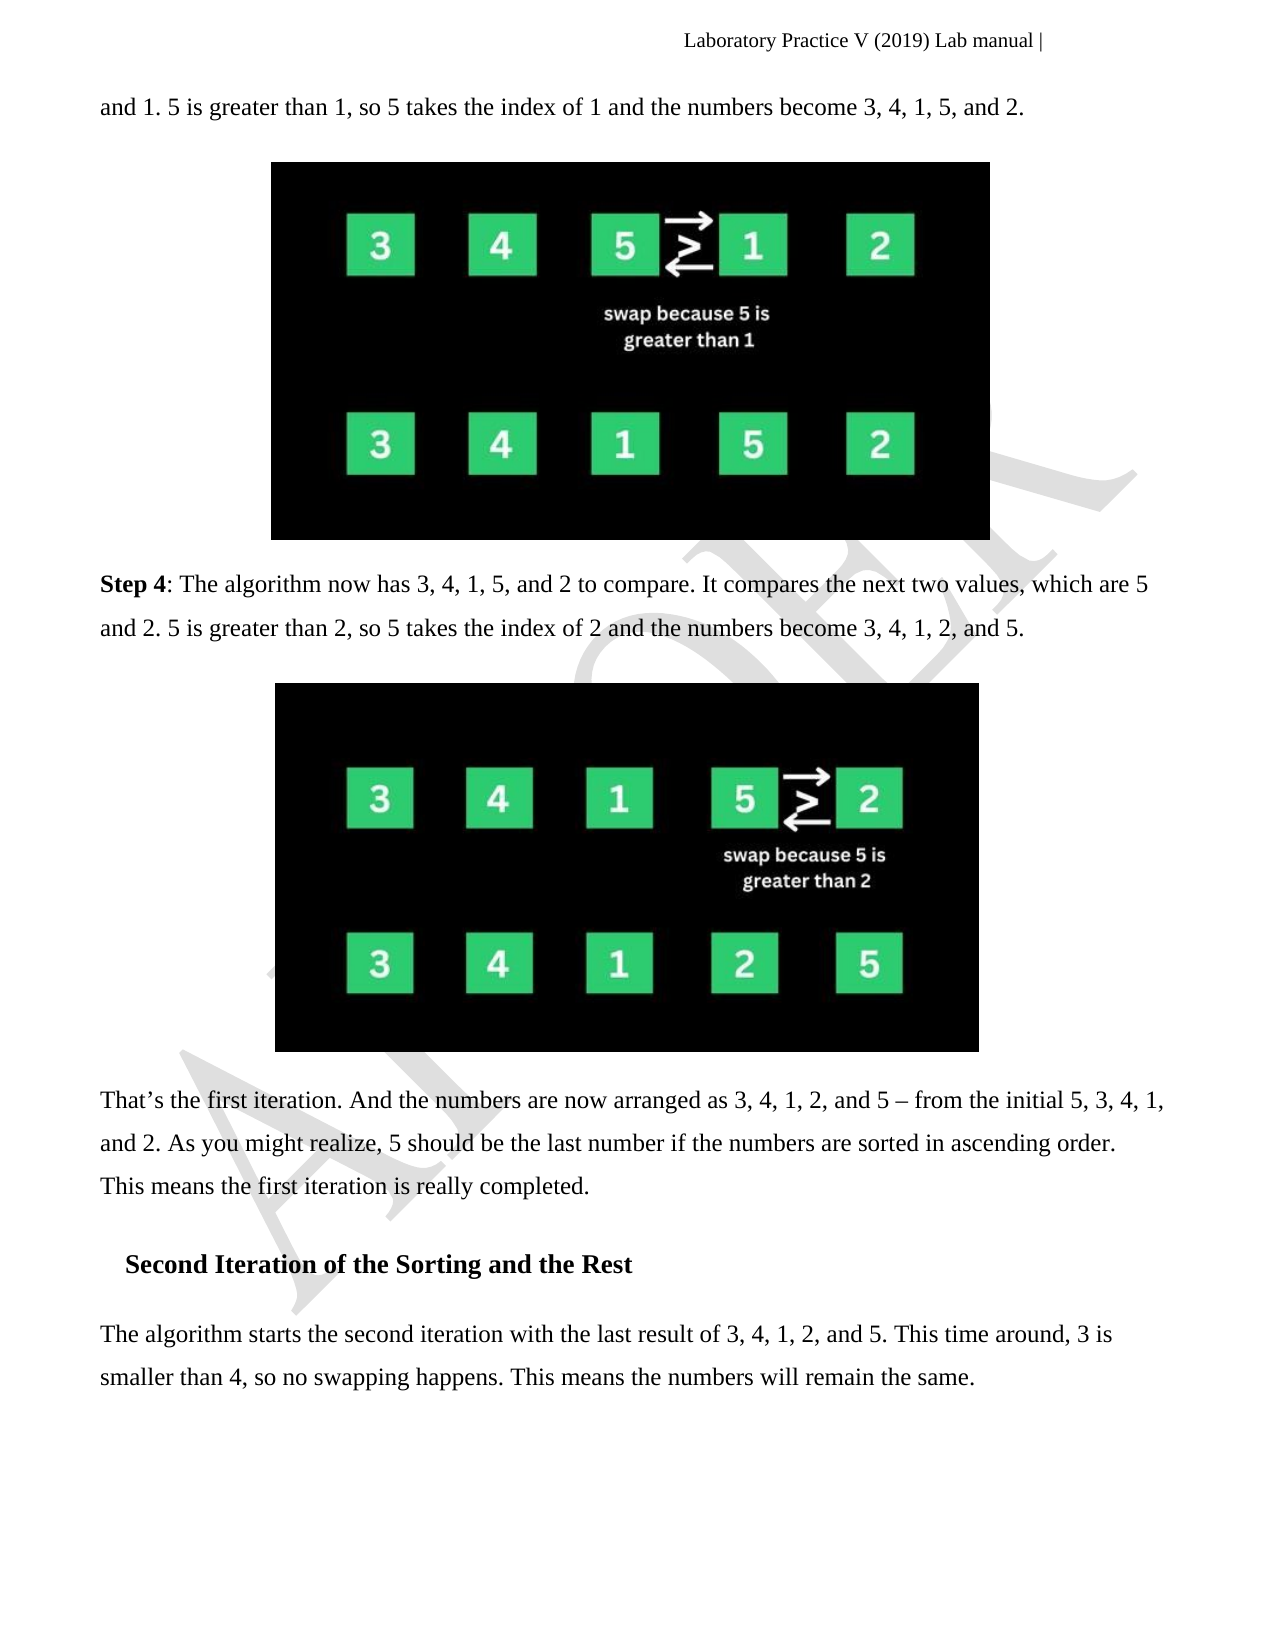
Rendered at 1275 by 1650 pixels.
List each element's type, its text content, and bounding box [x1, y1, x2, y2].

text The algorithm starts the second iteration with the last result of 3, 4, 1, 2, and 5. This time around, 3 is smaller than 4, so no swapping happens. This means the numbers will remain the same. [100, 1319, 1173, 1391]
text That’s the first iteration. And the numbers are now arranged as 3, 4, 1, 2, and 5 – from the initial 5, 3, 4, 1, and 2. As you might realize, 5 should be the last number if the numbers are sorted in ascending order. [100, 1085, 1173, 1157]
text Step 4: The algorithm now has 3, 4, 1, 5, and 2 to compare. It compares the next two values, which are 5 [100, 569, 1200, 598]
picture [271, 162, 990, 540]
text and 2. 5 is greater than 2, so 5 takes the index of 2 and the numbers become 3, 4, 1, 2, and 5. [100, 613, 1200, 642]
subtitle Second Iteration of the Sorting and the Rest [100, 1248, 1200, 1279]
text This means the first iteration is really completed. [100, 1171, 1200, 1200]
text and 1. 5 is greater than 1, so 5 takes the index of 1 and the numbers become 3, 4, 1, 5, and 2. [100, 92, 1200, 120]
picture [275, 683, 979, 1052]
